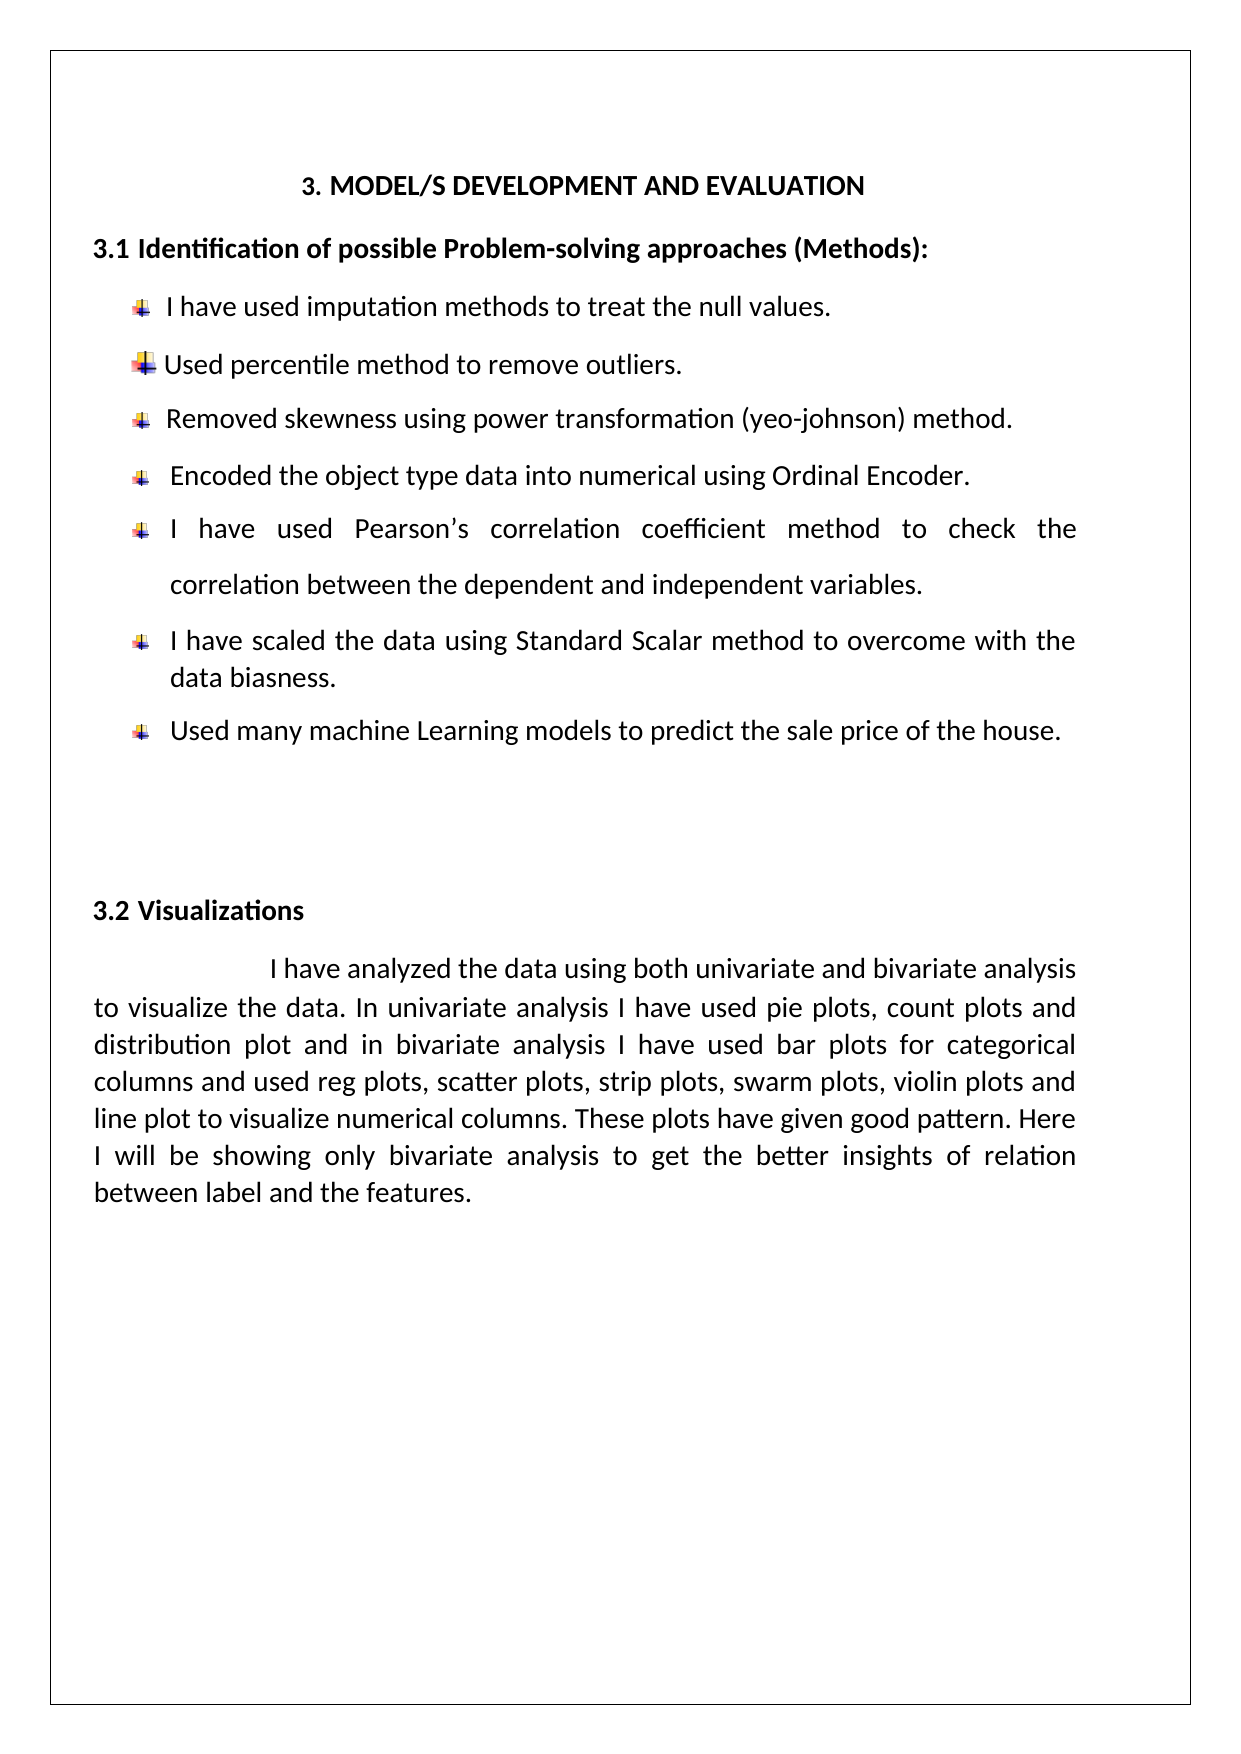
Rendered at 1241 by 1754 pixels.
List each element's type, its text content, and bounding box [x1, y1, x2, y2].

picture [132, 299, 150, 317]
text I have analyzed the data using both univariate and bivariate analysis [42, 950, 1077, 986]
list I have scaled the data using Standard Scalar method to overcome with the data biasness. [131, 622, 1078, 694]
text 3. MODEL/S DEVELOPMENT AND EVALUATION [42, 167, 1124, 203]
list Removed skewness using power transformation (yeo-johnson) method. [131, 401, 1078, 436]
picture [132, 412, 150, 429]
text to visualize the data. In univariate analysis I have used pie plots, count plots and distribution plot and in bivariate analysis I have used bar plots for categorical columns and used reg plots, scatter plots, strip plots, swarm plots, violin plots and line plot to visualize numerical columns. These plots have given good pattern. Here I will be showing only bivariate analysis to get the better insights of relation between label and the features. [94, 989, 1078, 1209]
picture [132, 521, 149, 539]
picture [132, 723, 149, 740]
text Used percentile method to remove outliers. [131, 346, 1078, 382]
picture [131, 351, 157, 375]
list I have used Pearson’s correlation coefficient method to check the correlation between the dependent and independent variables. [131, 510, 1078, 601]
picture [132, 469, 149, 486]
text 3.1 Identification of possible Problem-solving approaches (Methods): [92, 231, 1127, 266]
subtitle 3.2 Visualizations [92, 892, 1127, 927]
list Used many machine Learning models to predict the sale price of the house. [131, 712, 1078, 747]
list I have used imputation methods to treat the null values. [131, 288, 1078, 324]
list Encoded the object type data into numerical using Ordinal Encoder. [131, 457, 1078, 493]
picture [132, 633, 149, 650]
